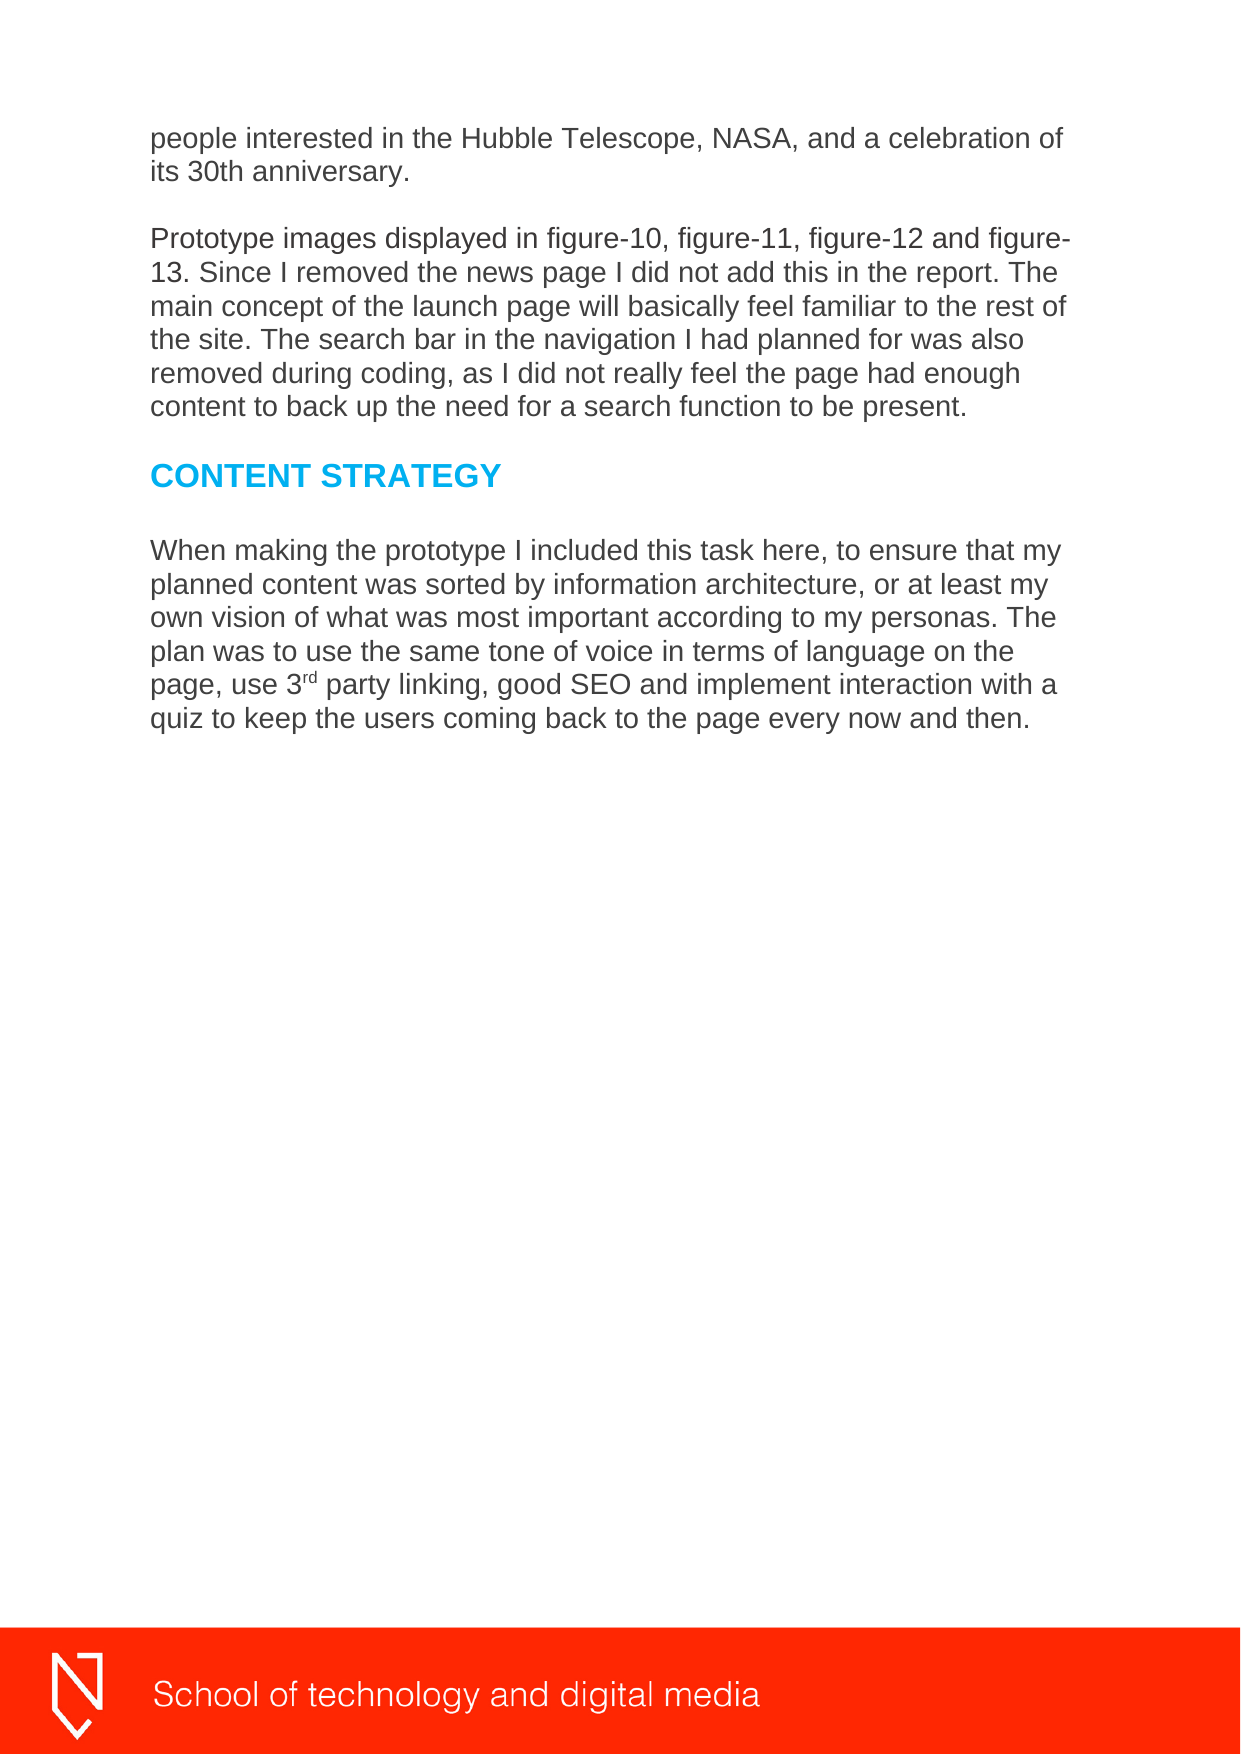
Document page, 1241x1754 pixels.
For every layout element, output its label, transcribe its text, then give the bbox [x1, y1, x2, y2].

text Prototype images displayed in figure-10, figure-11, figure-12 and figure-13. Since I removed the news page I did not add this in the report. The main concept of the launch page will basically feel familiar to the rest of the site. The search bar in the navigation I had planned for was also removed during coding, as I did not really feel the page had enough content to back up the need for a search function to be present. [150, 221, 1090, 423]
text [150, 121, 1090, 188]
picture [0, 1618, 1241, 1754]
text When making the prototype I included this task here, to ensure that my planned content was sorted by information architecture, or at least my own vision of what was most important according to my personas. The plan was to use the same tone of voice in terms of language on the page, use 3rd party linking, good SEO and implement interaction with a quiz to keep the users coming back to the page every now and then. [150, 533, 1090, 734]
text CONTENT STRATEGY [150, 456, 1090, 495]
